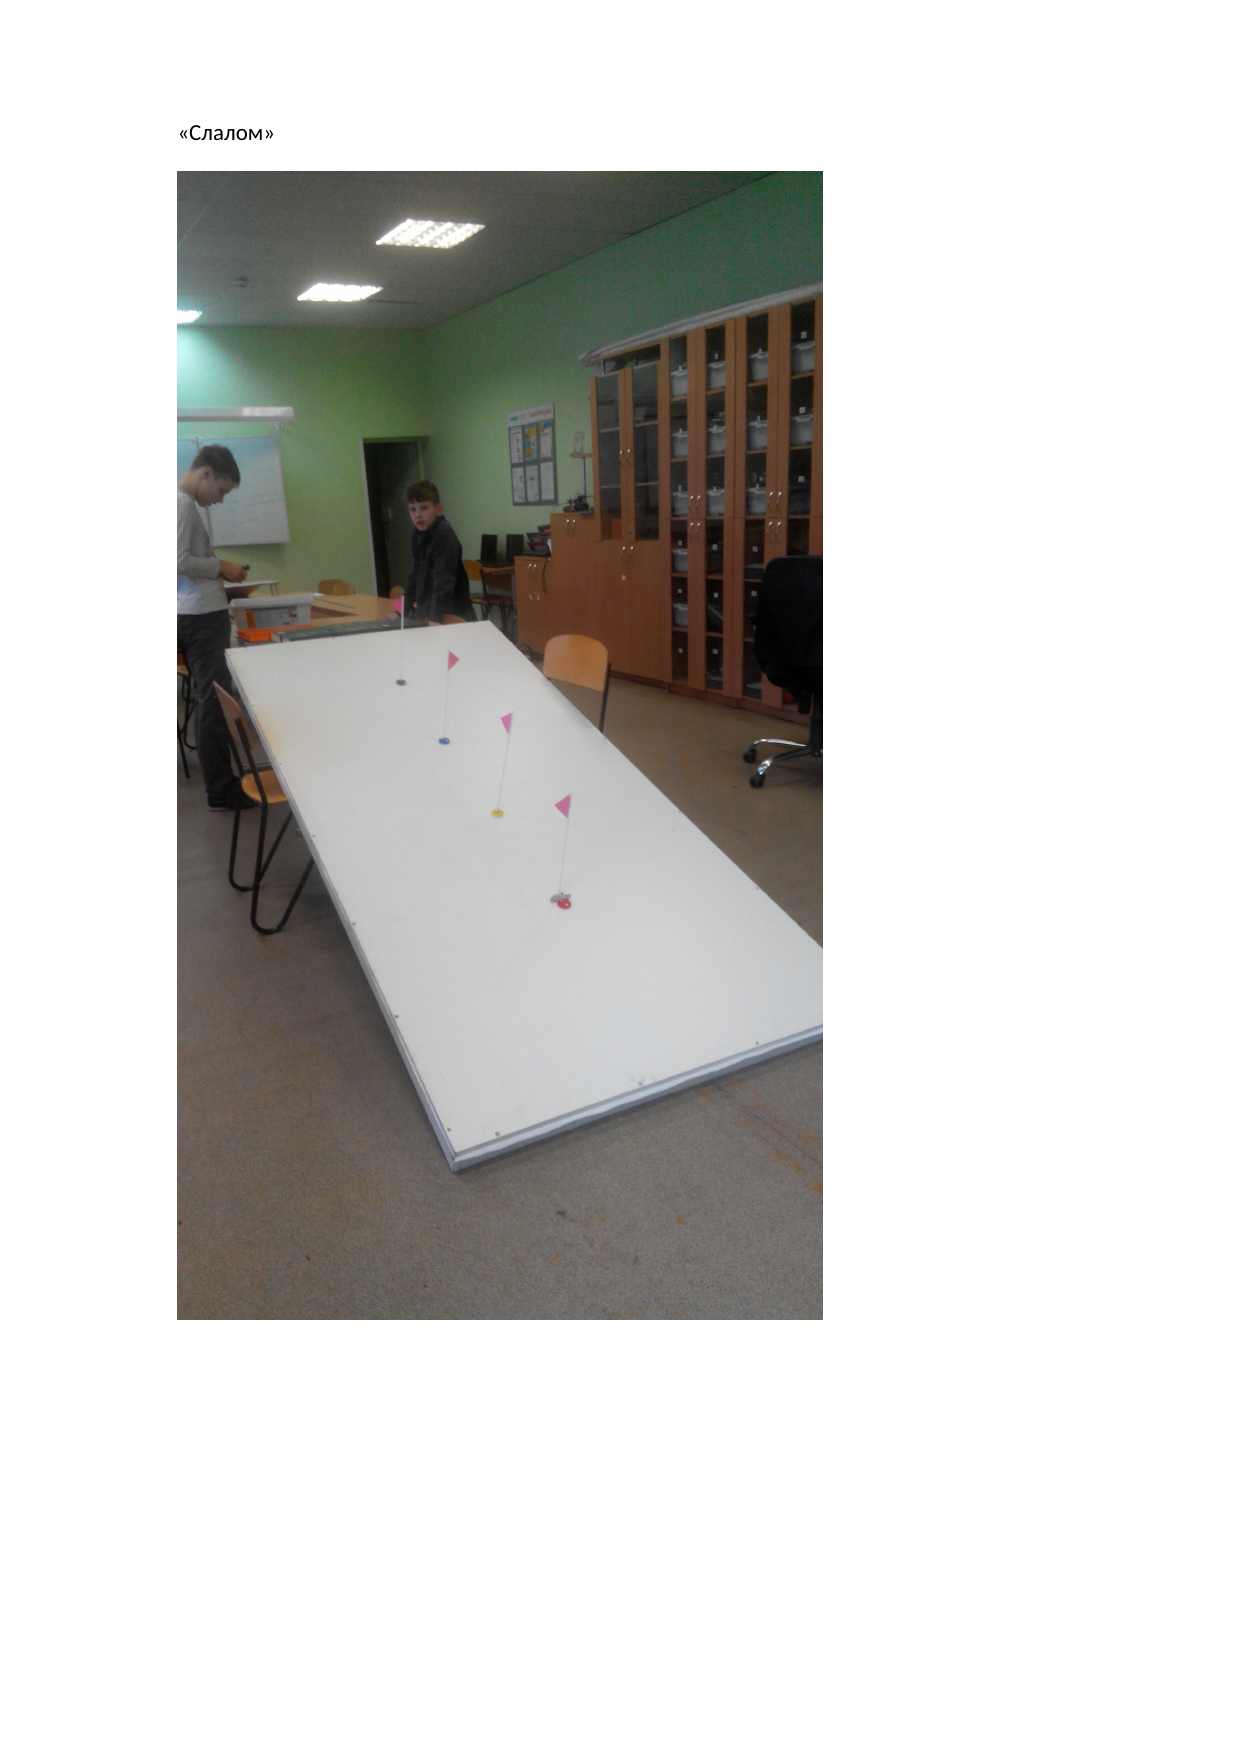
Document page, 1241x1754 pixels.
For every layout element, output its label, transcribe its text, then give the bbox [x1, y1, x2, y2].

picture [177, 171, 823, 1320]
text «Слалом» [177, 118, 1152, 146]
